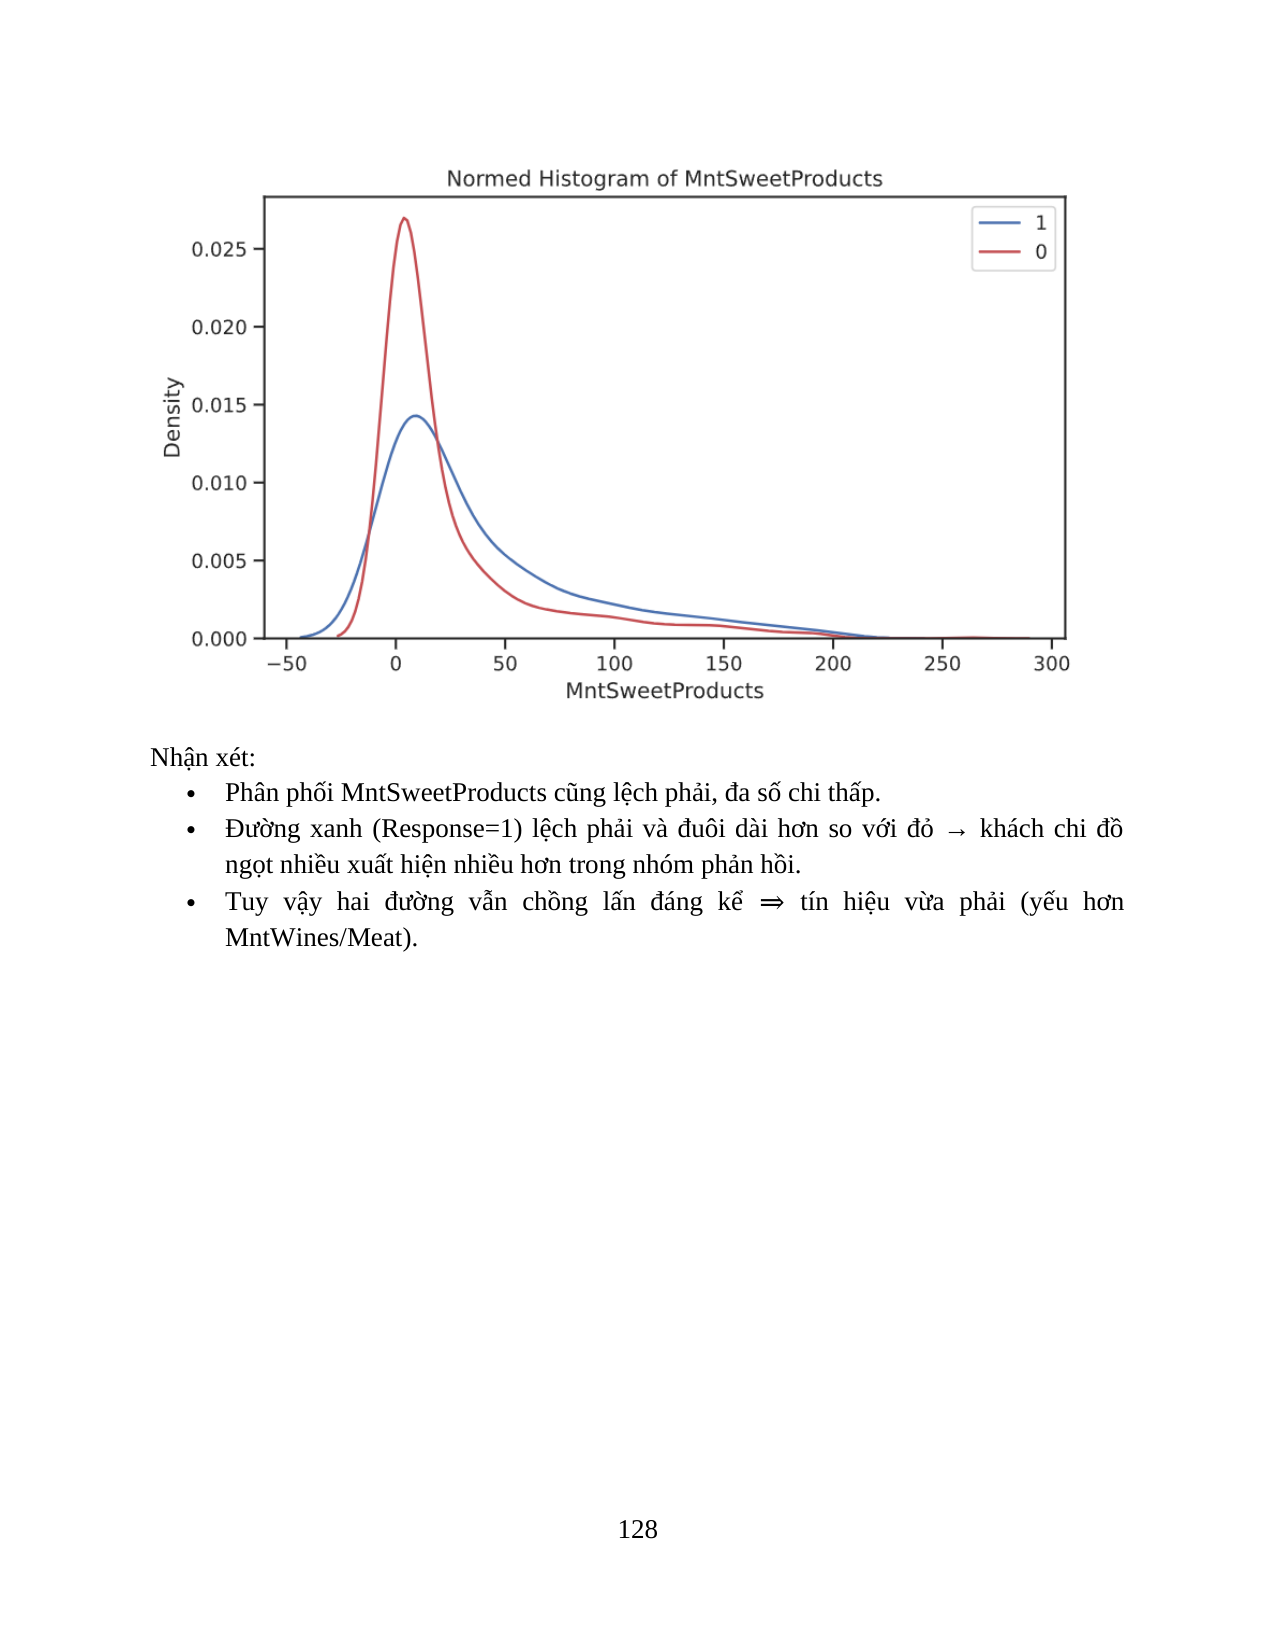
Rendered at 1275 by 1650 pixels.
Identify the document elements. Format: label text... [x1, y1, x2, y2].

picture [150, 150, 1125, 737]
list Đường xanh (Response=1) lệch phải và đuôi dài hơn so với đỏ → khách chi đồ ngọt nhiều xuất hiện nhiều hơn trong nhóm phản hồi. [187, 812, 1125, 879]
list Tuy vậy hai đường vẫn chồng lấn đáng kể ⇒ tín hiệu vừa phải (yếu hơn MntWines/Meat). [187, 884, 1125, 952]
list Phân phối MntSweetProducts cũng lệch phải, đa số chi thấp. [187, 777, 1125, 808]
text Nhận xét: [150, 741, 1125, 772]
